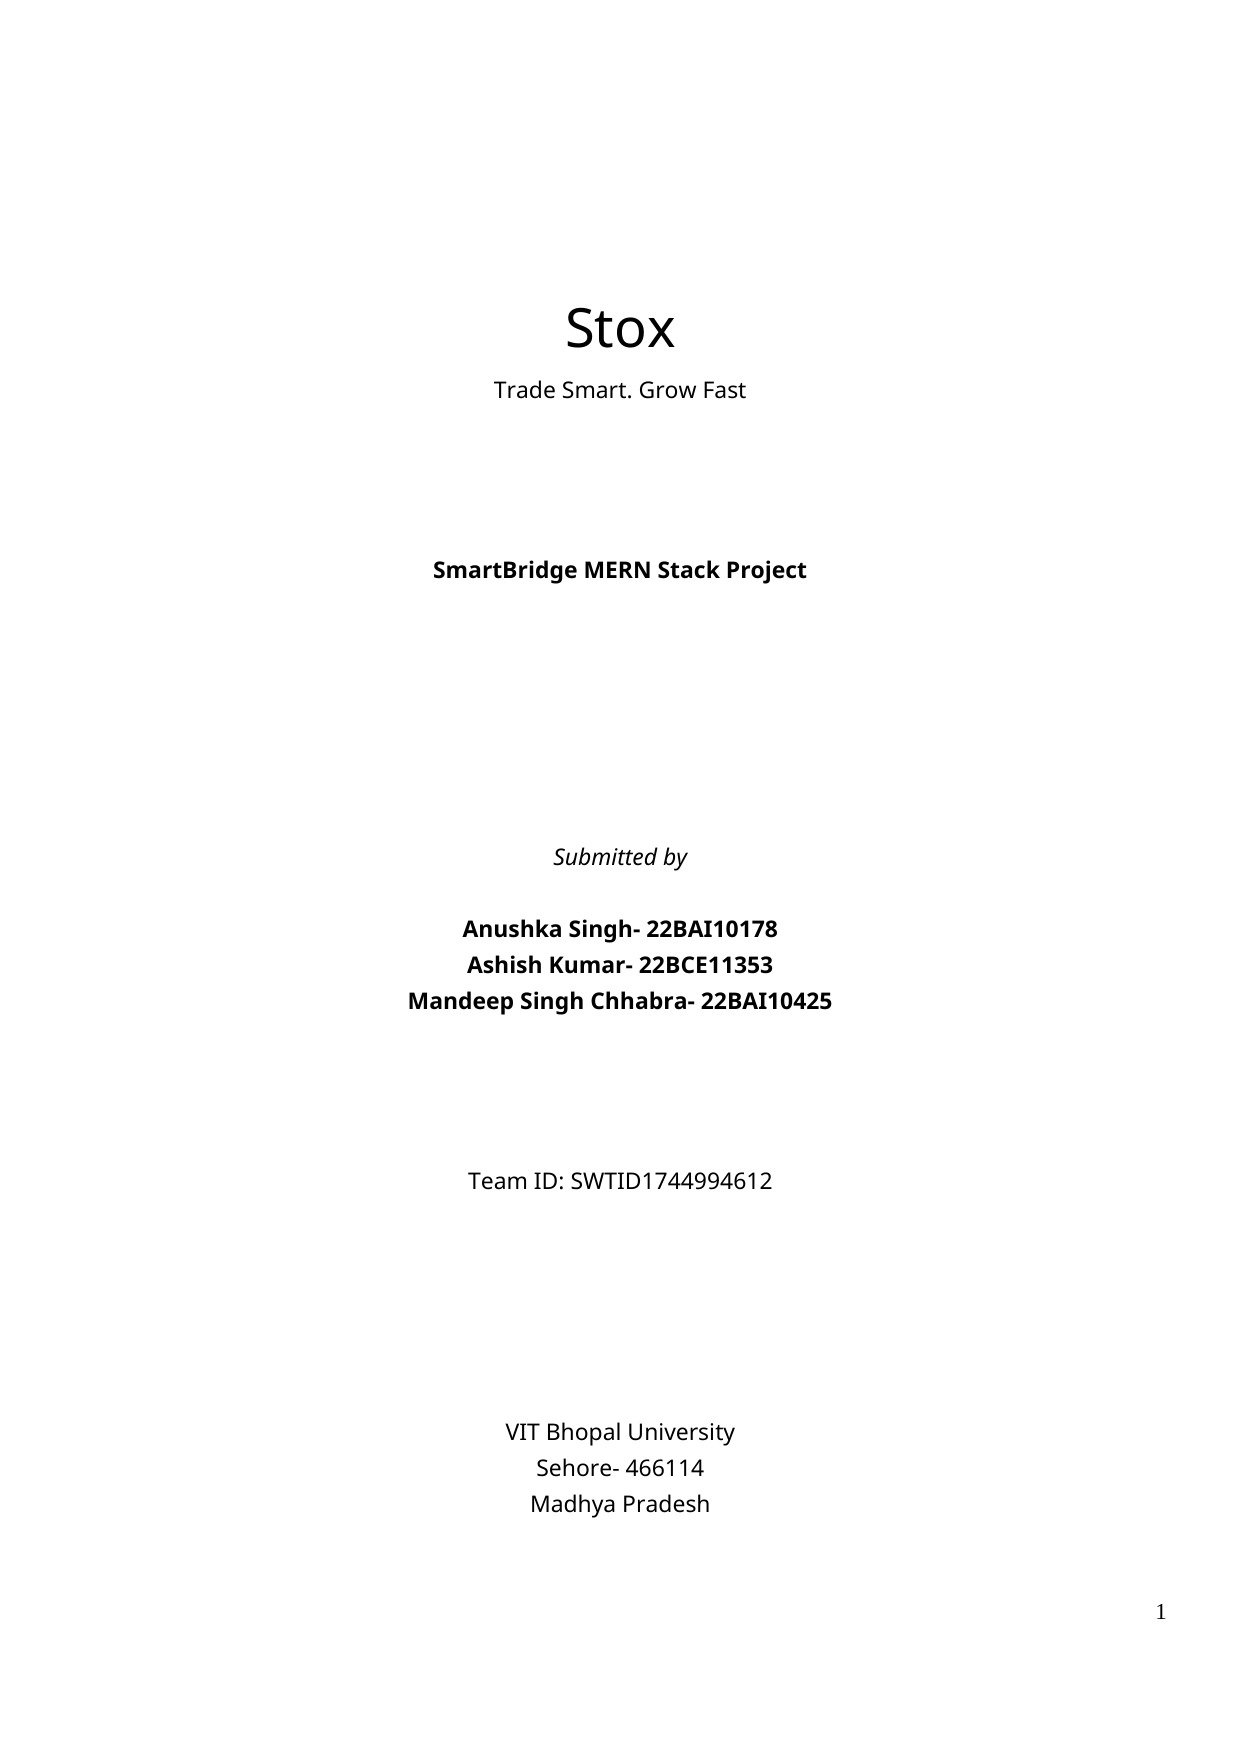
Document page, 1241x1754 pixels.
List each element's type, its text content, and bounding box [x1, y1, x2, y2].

text Ashish Kumar- 22BCE11353 [74, 949, 1166, 980]
text Sehore- 466114 [74, 1452, 1166, 1483]
text VIT Bhopal University [74, 1416, 1166, 1447]
text Madhya Pradesh [74, 1488, 1166, 1519]
text Team ID: SWTID1744994612 [74, 1164, 1166, 1196]
text SmartBridge MERN Stack Project [74, 554, 1166, 585]
text Trade Smart. Grow Fast [74, 374, 1166, 405]
text Stox [74, 289, 1166, 363]
text Mandeep Singh Chhabra- 22BAI10425 [74, 985, 1166, 1016]
text Submitted by [74, 841, 1166, 872]
text Anushka Singh- 22BAI10178 [74, 913, 1166, 944]
